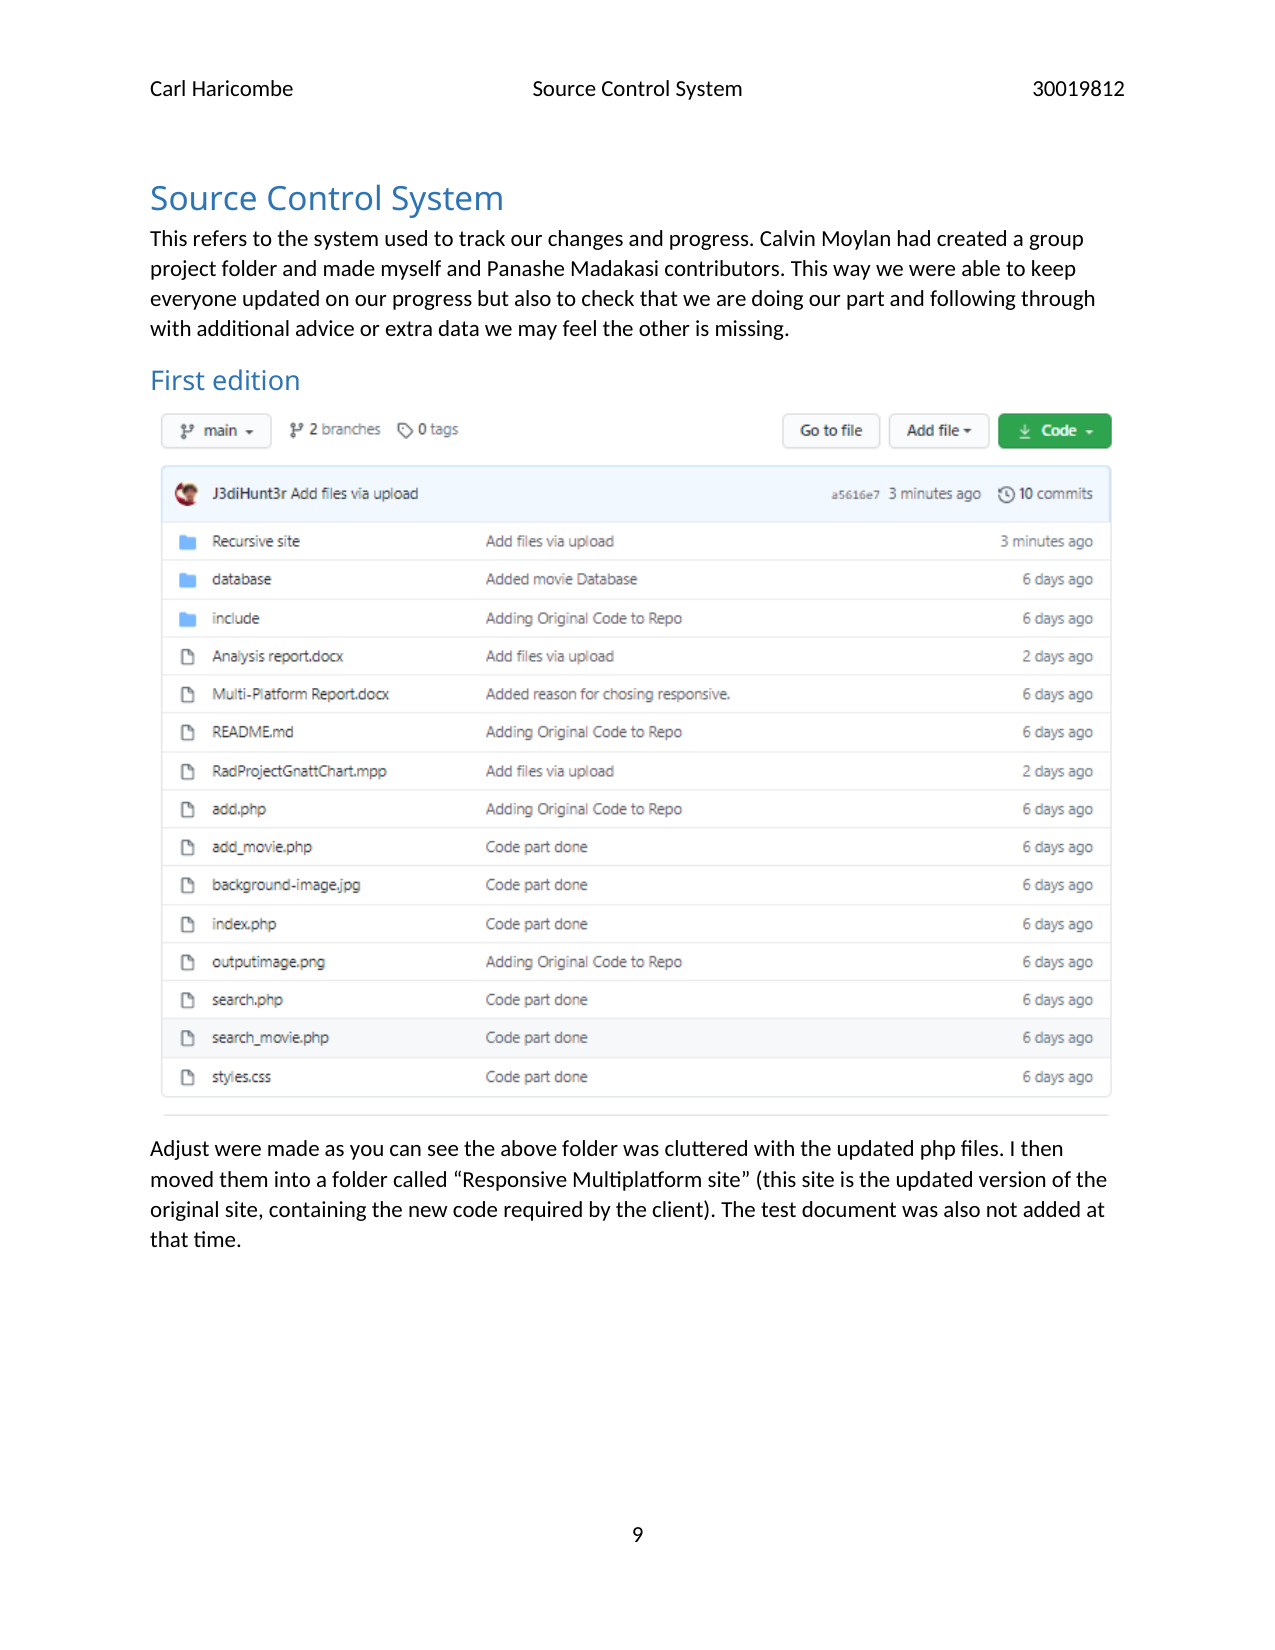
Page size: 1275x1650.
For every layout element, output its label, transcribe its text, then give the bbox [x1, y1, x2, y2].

text Adjust were made as you can see the above folder was cluttered with the updated php files. I then moved them into a folder called “Responsive Multiplatform site” (this site is the updated version of the original site, containing the new code required by the client). The test document was also not added at that time. [150, 1134, 1125, 1253]
text This refers to the system used to track our changes and progress. Calvin Moylan had created a group project folder and made myself and Panashe Madakasi contributors. This way we were able to keep everyone updated on our progress but also to check that we are doing our part and following through with additional advice or extra data we may feel the other is missing. [150, 224, 1125, 343]
picture [150, 401, 1125, 1116]
subtitle First edition [150, 361, 1125, 398]
subtitle Source Control System [150, 175, 1125, 220]
